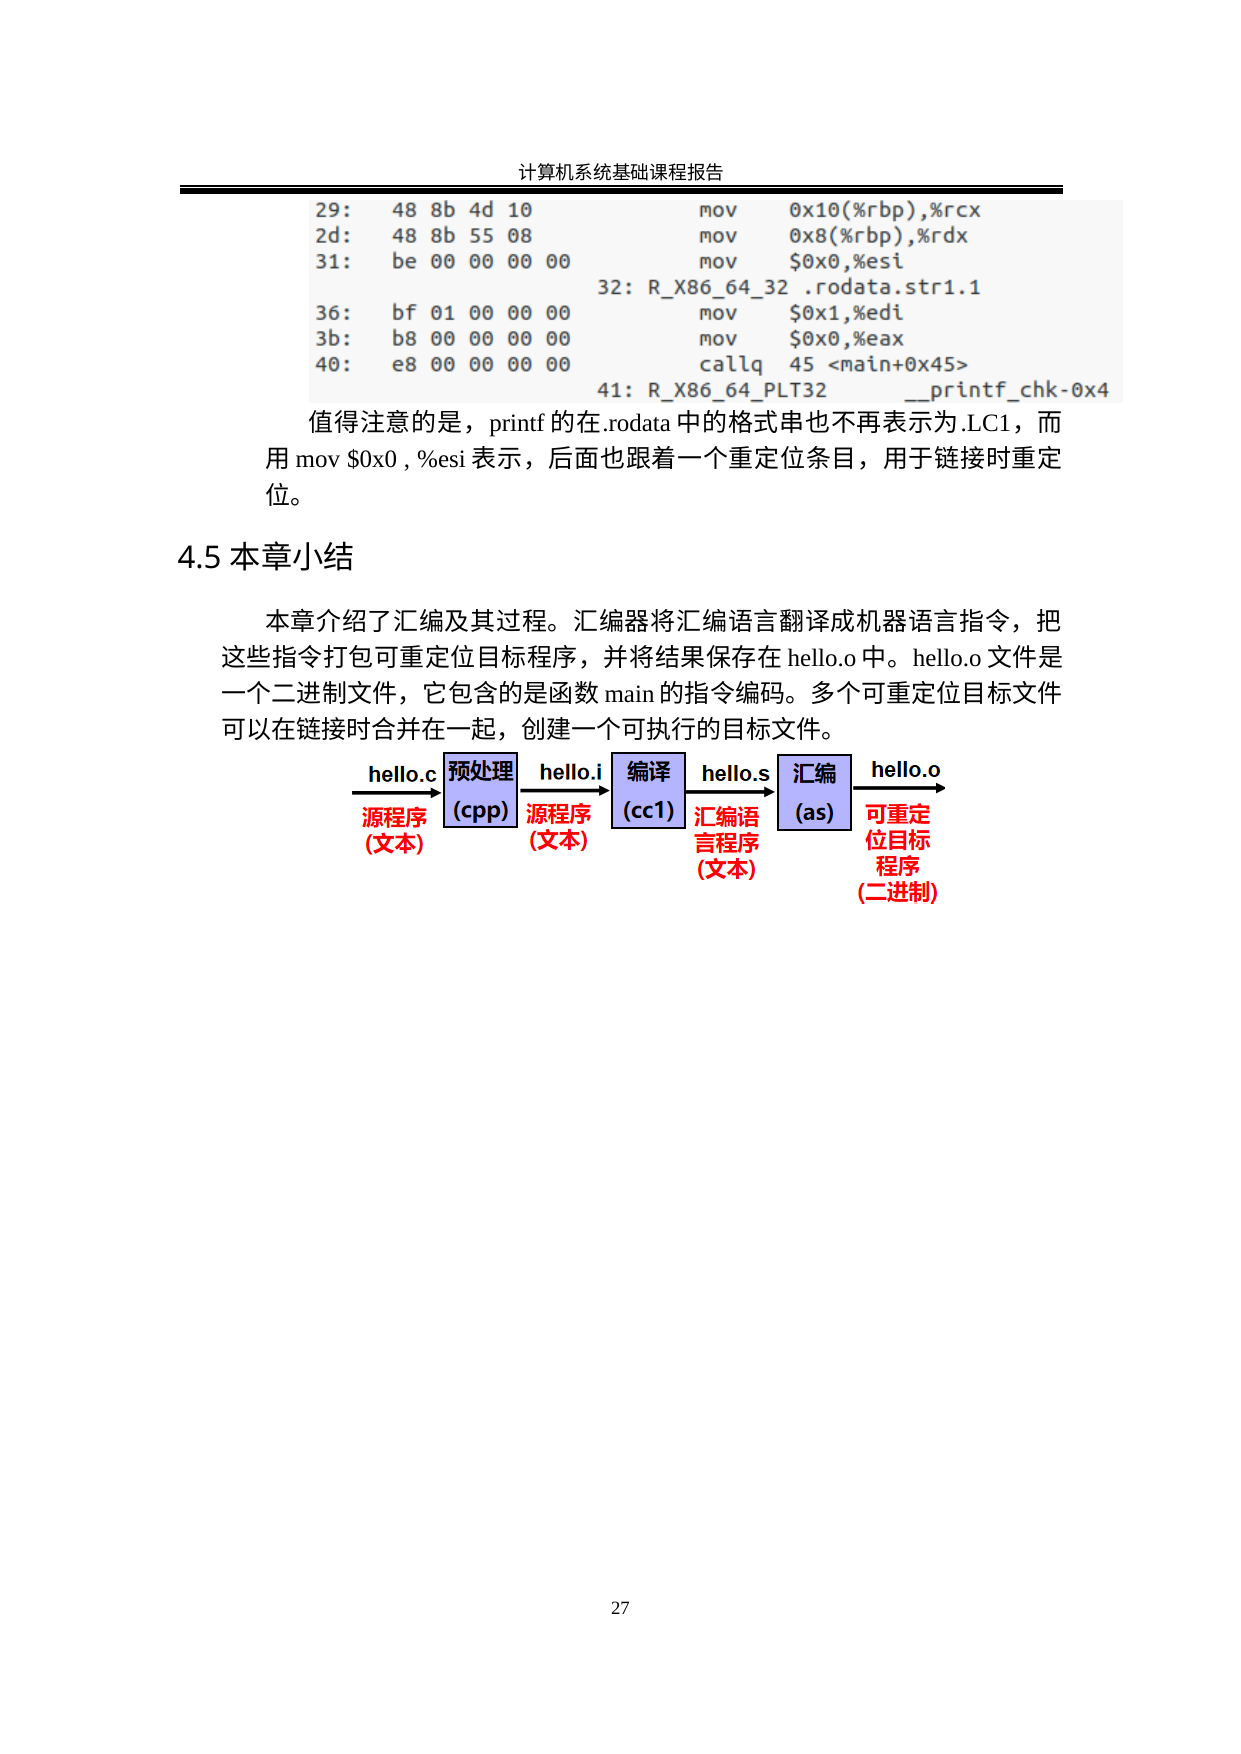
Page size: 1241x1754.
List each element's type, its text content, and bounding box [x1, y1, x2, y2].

text 值得注意的是，printf的在.rodata中的格式串也不再表示为.LC1，而用mov $0x0 , %esi表示，后面也跟着一个重定位条目，用于链接时重定位。 [265, 403, 1063, 511]
picture [308, 200, 1124, 403]
subtitle 4.5 本章小结 [177, 536, 1063, 576]
picture [345, 746, 945, 904]
text 本章介绍了汇编及其过程。汇编器将汇编语言翻译成机器语言指令，把这些指令打包可重定位目标程序，并将结果保存在hello.o中。hello.o文件是一个二进制文件，它包含的是函数main的指令编码。多个可重定位目标文件可以在链接时合并在一起，创建一个可执行的目标文件。 [221, 601, 1063, 746]
